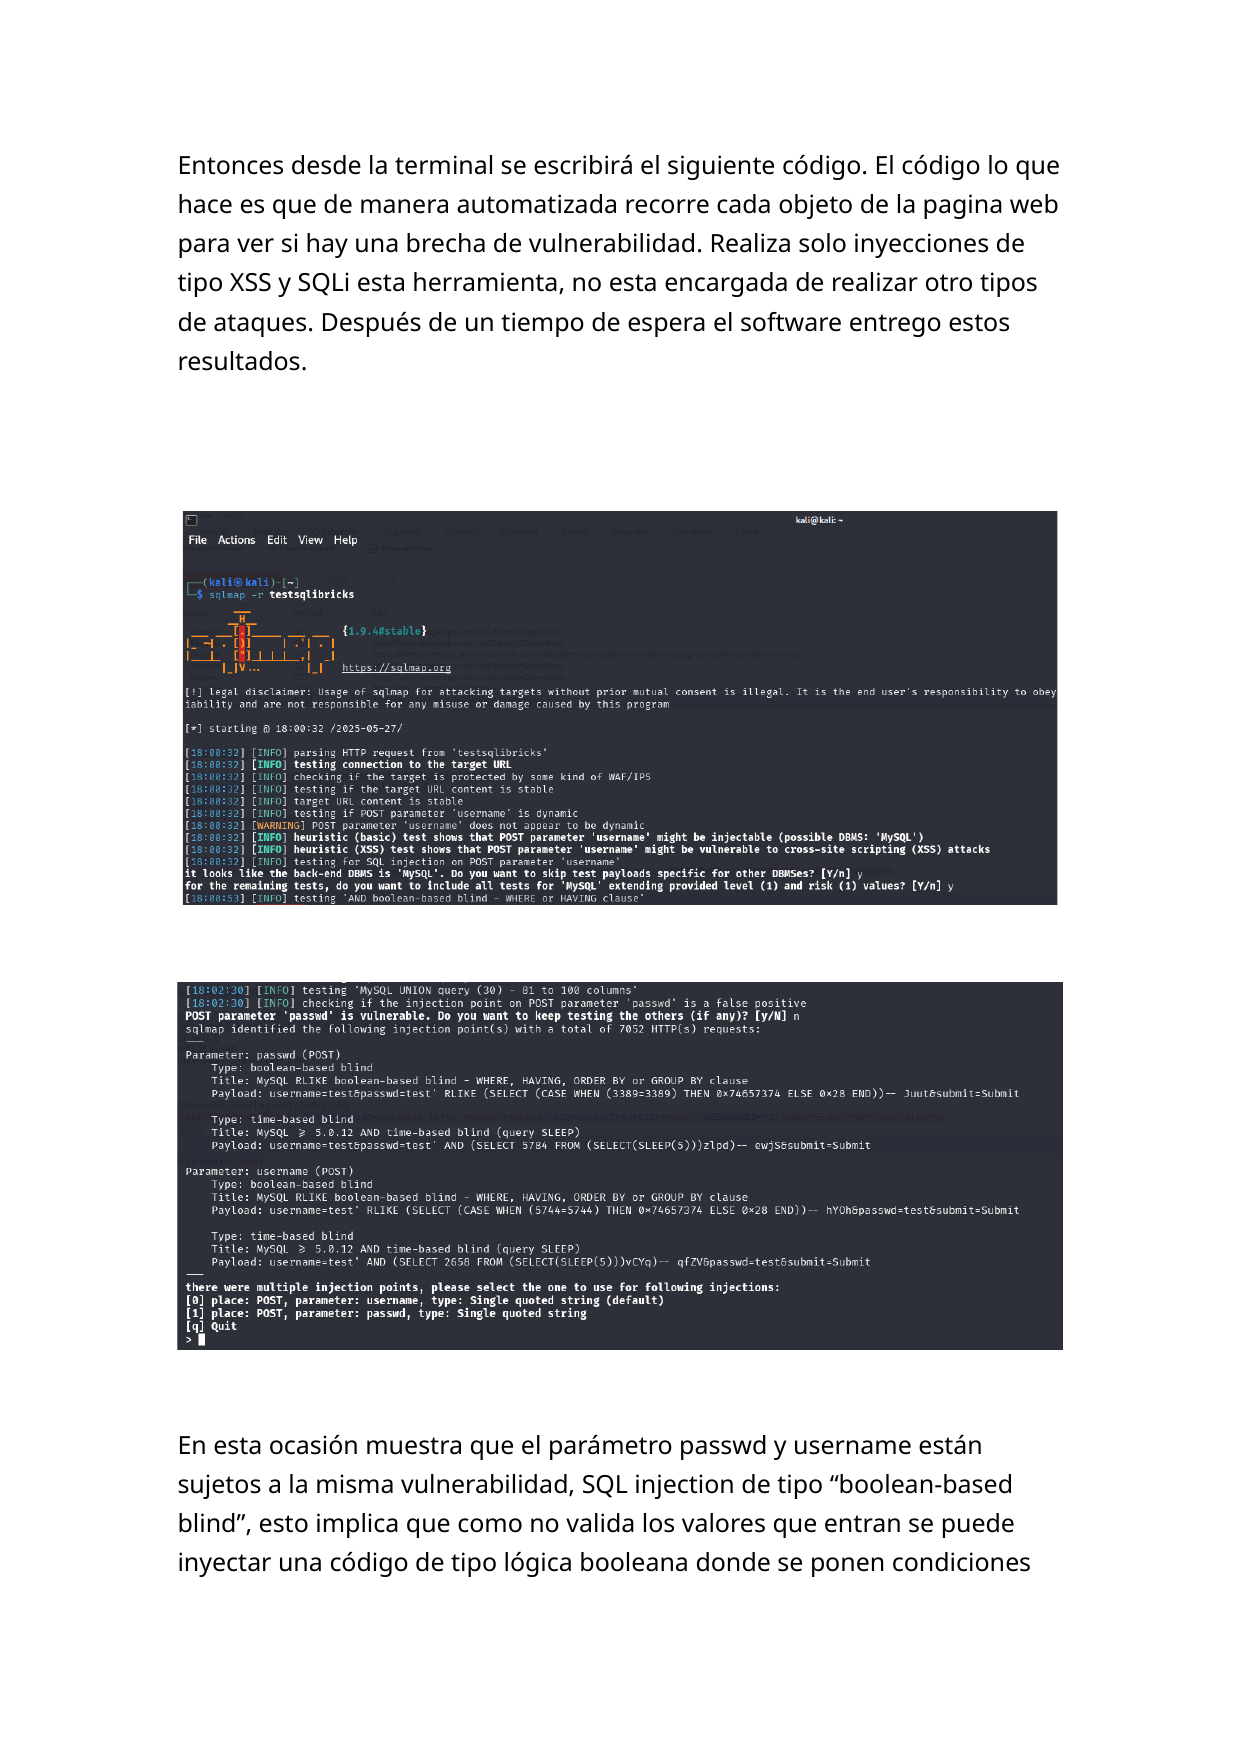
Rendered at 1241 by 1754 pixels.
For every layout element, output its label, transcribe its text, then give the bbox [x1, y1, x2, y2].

picture [182, 511, 1058, 905]
picture [177, 982, 1063, 1350]
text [177, 1427, 1063, 1579]
text Entonces desde la terminal se escribirá el siguiente código. El código lo que hace es que de manera automatizada recorre cada objeto de la pagina web para ver si hay una brecha de vulnerabilidad. Realiza solo inyecciones de tipo XSS y SQLi esta herramienta, no esta encargada de realizar otro tipos de ataques. Después de un tiempo de espera el software entrego estos resultados. [177, 148, 1063, 377]
